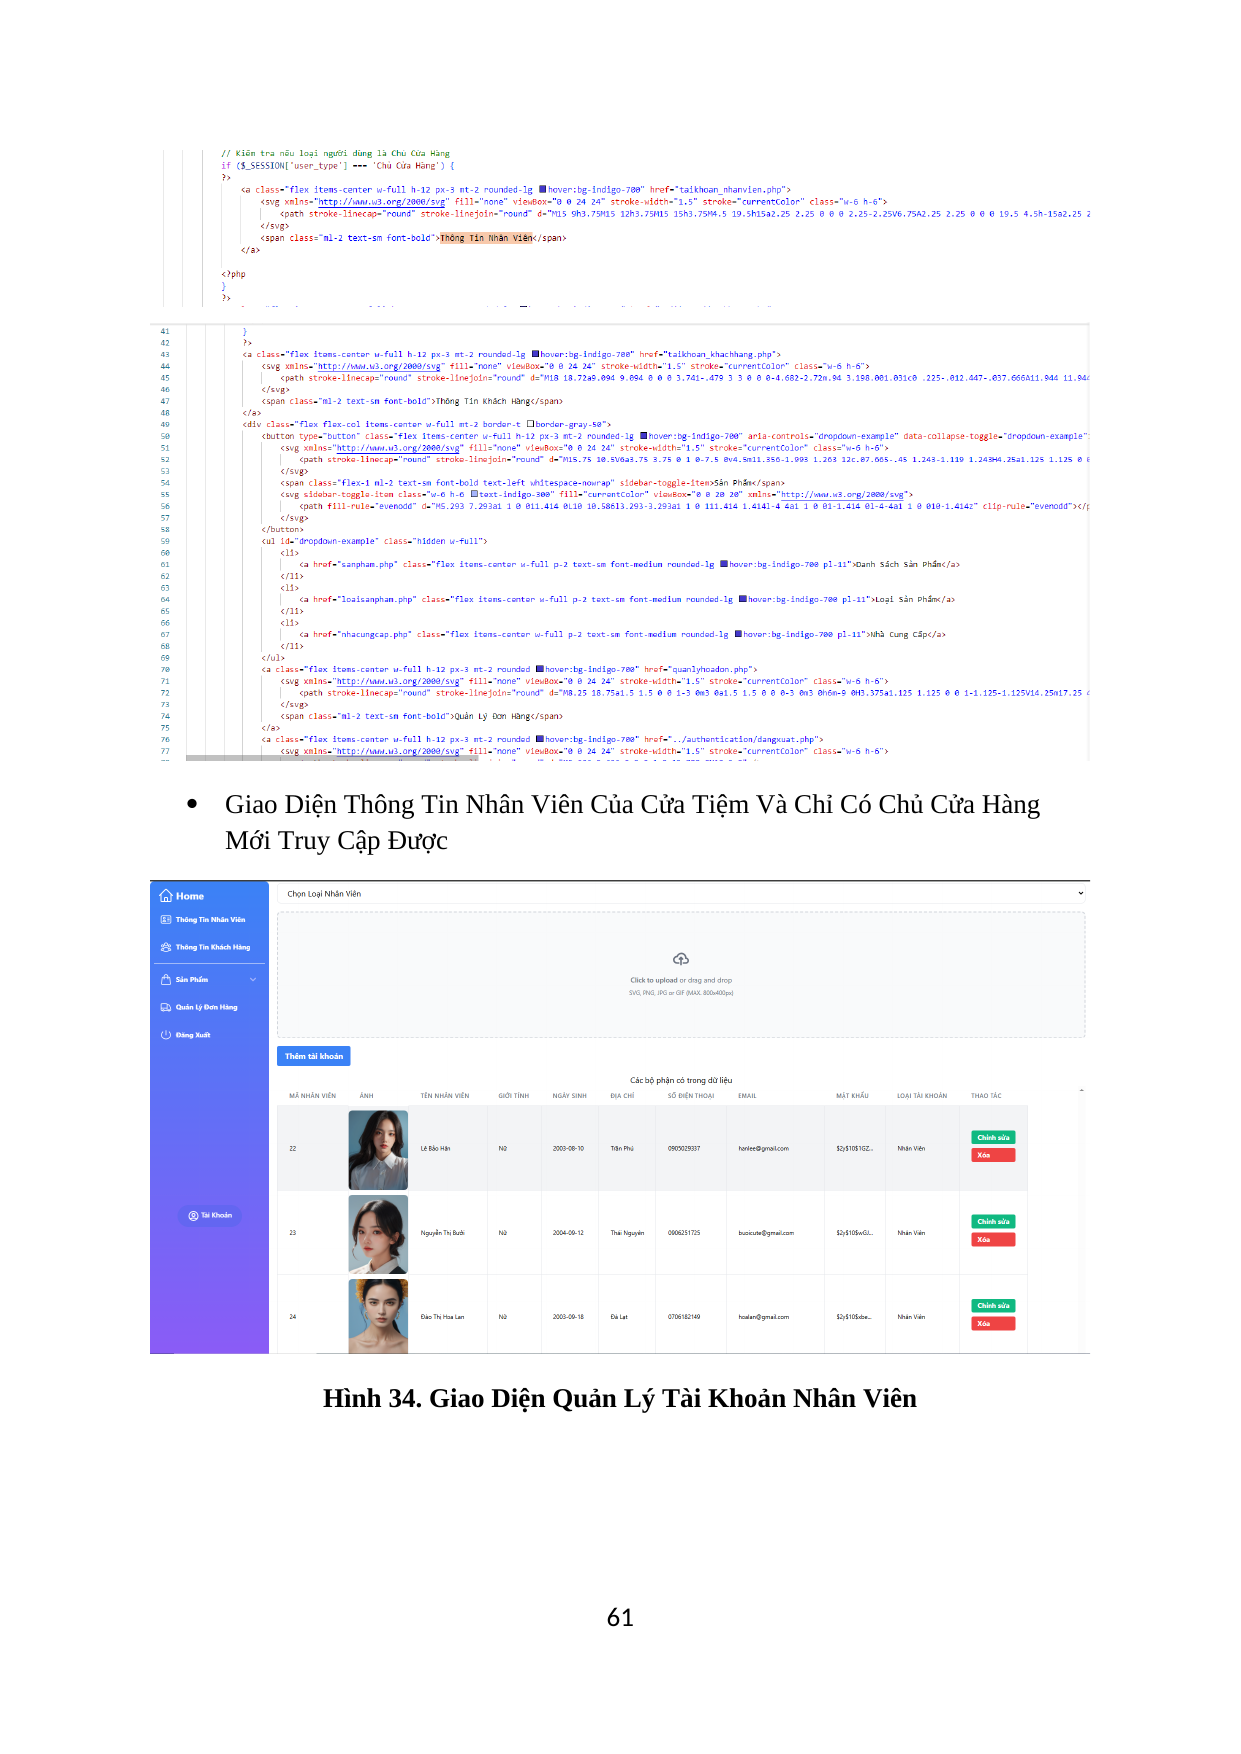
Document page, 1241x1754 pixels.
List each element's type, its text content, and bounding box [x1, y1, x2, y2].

list Giao Diện Thông Tin Nhân Viên Của Cửa Tiệm Và Chỉ Có Chủ Cửa Hàng Mới Truy Cập Được [187, 788, 1090, 855]
picture [150, 150, 1091, 307]
picture [150, 880, 1091, 1354]
picture [150, 322, 1091, 761]
text Hình 34. Giao Diện Quản Lý Tài Khoản Nhân Viên [150, 1382, 1090, 1413]
